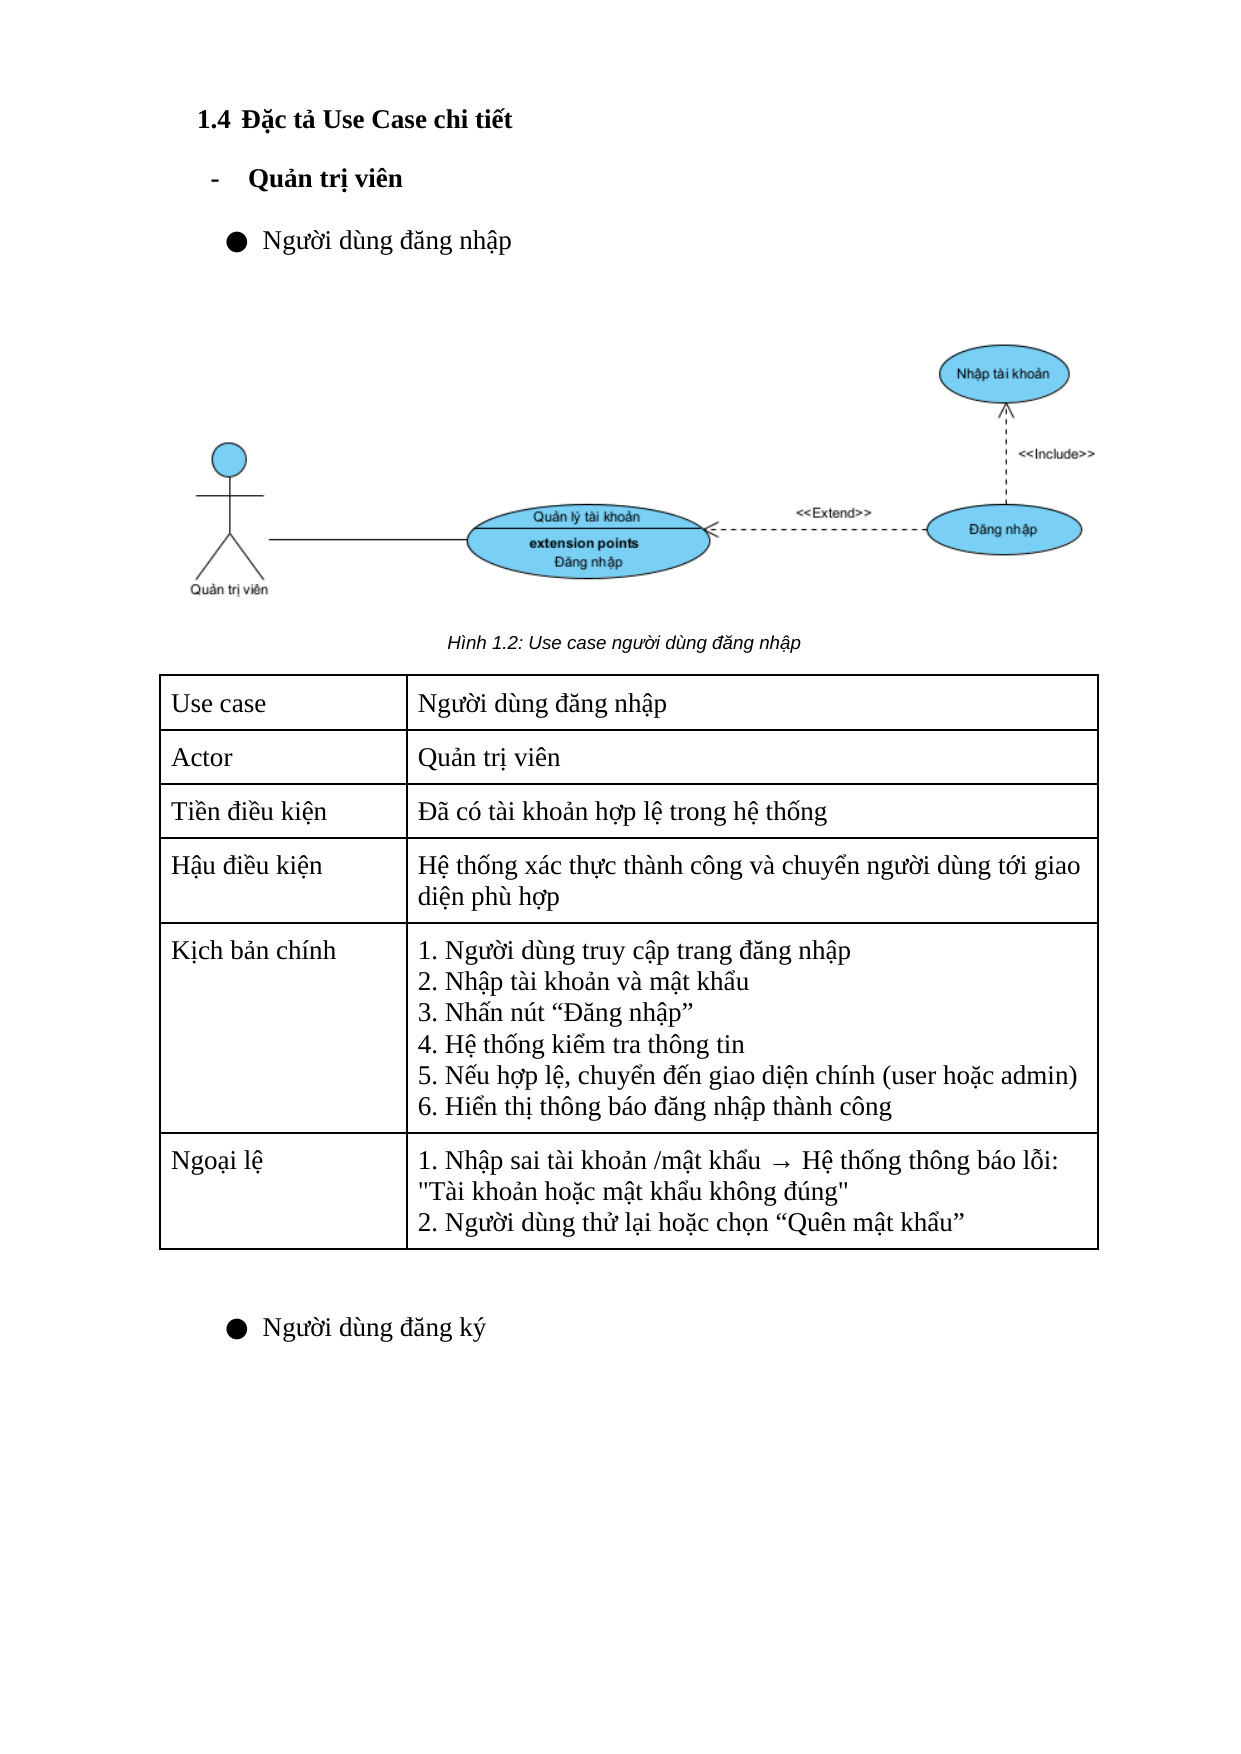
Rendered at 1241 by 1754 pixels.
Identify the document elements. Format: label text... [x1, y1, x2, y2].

list Người dùng đăng nhập [225, 209, 1087, 265]
list Quản trị viên [210, 162, 1087, 194]
subtitle Đặc tả Use Case chi tiết [197, 103, 1087, 134]
table_cell Hệ thống xác thực thành công và chuyển người dùng tới giao diện phù hợp [408, 839, 1097, 922]
table_cell Ngoại lệ [161, 1134, 406, 1248]
table_cell Đã có tài khoản hợp lệ trong hệ thống [408, 785, 1097, 837]
table_cell Kịch bản chính [161, 924, 406, 1132]
list Người dùng đăng ký [225, 1297, 1087, 1352]
table_header Use case [161, 676, 406, 728]
table_cell Quản trị viên [408, 731, 1097, 782]
table_cell 1. Nhập sai tài khoản /mật khẩu → Hệ thống thông báo lỗi: "Tài khoản hoặc mật khẩu không đúng" 2. Người dùng thử lại hoặc chọn “Quên mật khẩu” [408, 1134, 1097, 1248]
table_cell 1. Người dùng truy cập trang đăng nhập 2. Nhập tài khoản và mật khẩu 3. Nhấn nút “Đăng nhập” 4. Hệ thống kiểm tra thông tin 5. Nếu hợp lệ, chuyển đến giao diện chính (user hoặc admin) 6. Hiển thị thông báo đăng nhập thành công [408, 924, 1097, 1132]
text Hình 1.2: Use case người dùng đăng nhập [159, 632, 1090, 653]
table_cell Actor [161, 731, 406, 782]
table_cell Hậu điều kiện [161, 839, 406, 922]
picture [159, 292, 1100, 632]
table_cell Tiền điều kiện [161, 785, 406, 837]
table_header Người dùng đăng nhập [408, 676, 1097, 728]
